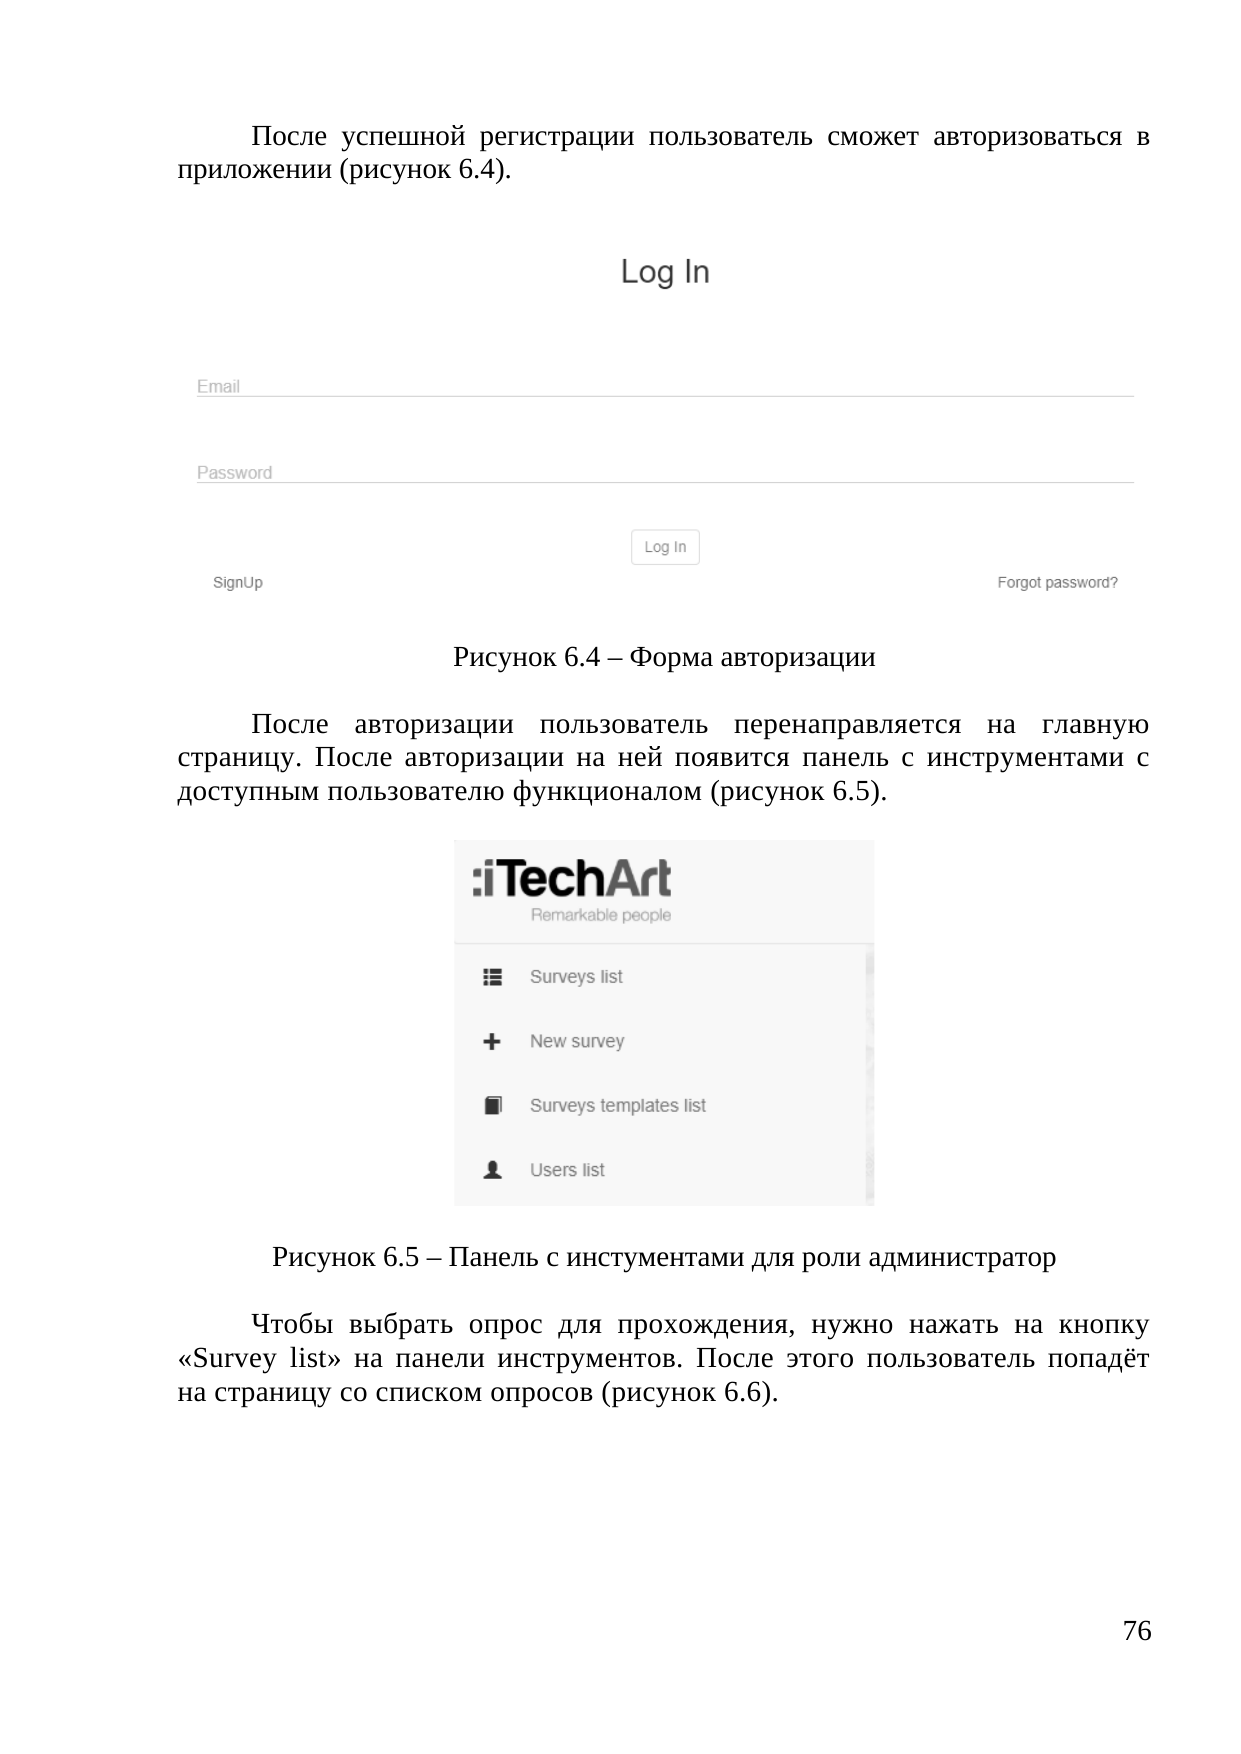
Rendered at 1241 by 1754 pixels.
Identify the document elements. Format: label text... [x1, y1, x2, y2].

text После авторизации пользователь перенаправляется на главную страницу. После авторизации на ней появится панель с инструментами с доступным пользователю функционалом (рисунок 6.5). [177, 706, 1152, 807]
text После успешной регистрации пользователь сможет авторизоваться в приложении (рисунок 6.4). [177, 118, 1152, 185]
text Рисунок 6.4 – Форма авторизации [177, 639, 1152, 672]
text Чтобы выбрать опрос для прохождения, нужно нажать на кнопку «Survey list» на панели инструментов. После этого пользователь попадёт на страницу со списком опросов (рисунок 6.6). [177, 1307, 1152, 1407]
text Рисунок 6.5 – Панель с инстументами для роли администратор [177, 1239, 1152, 1273]
